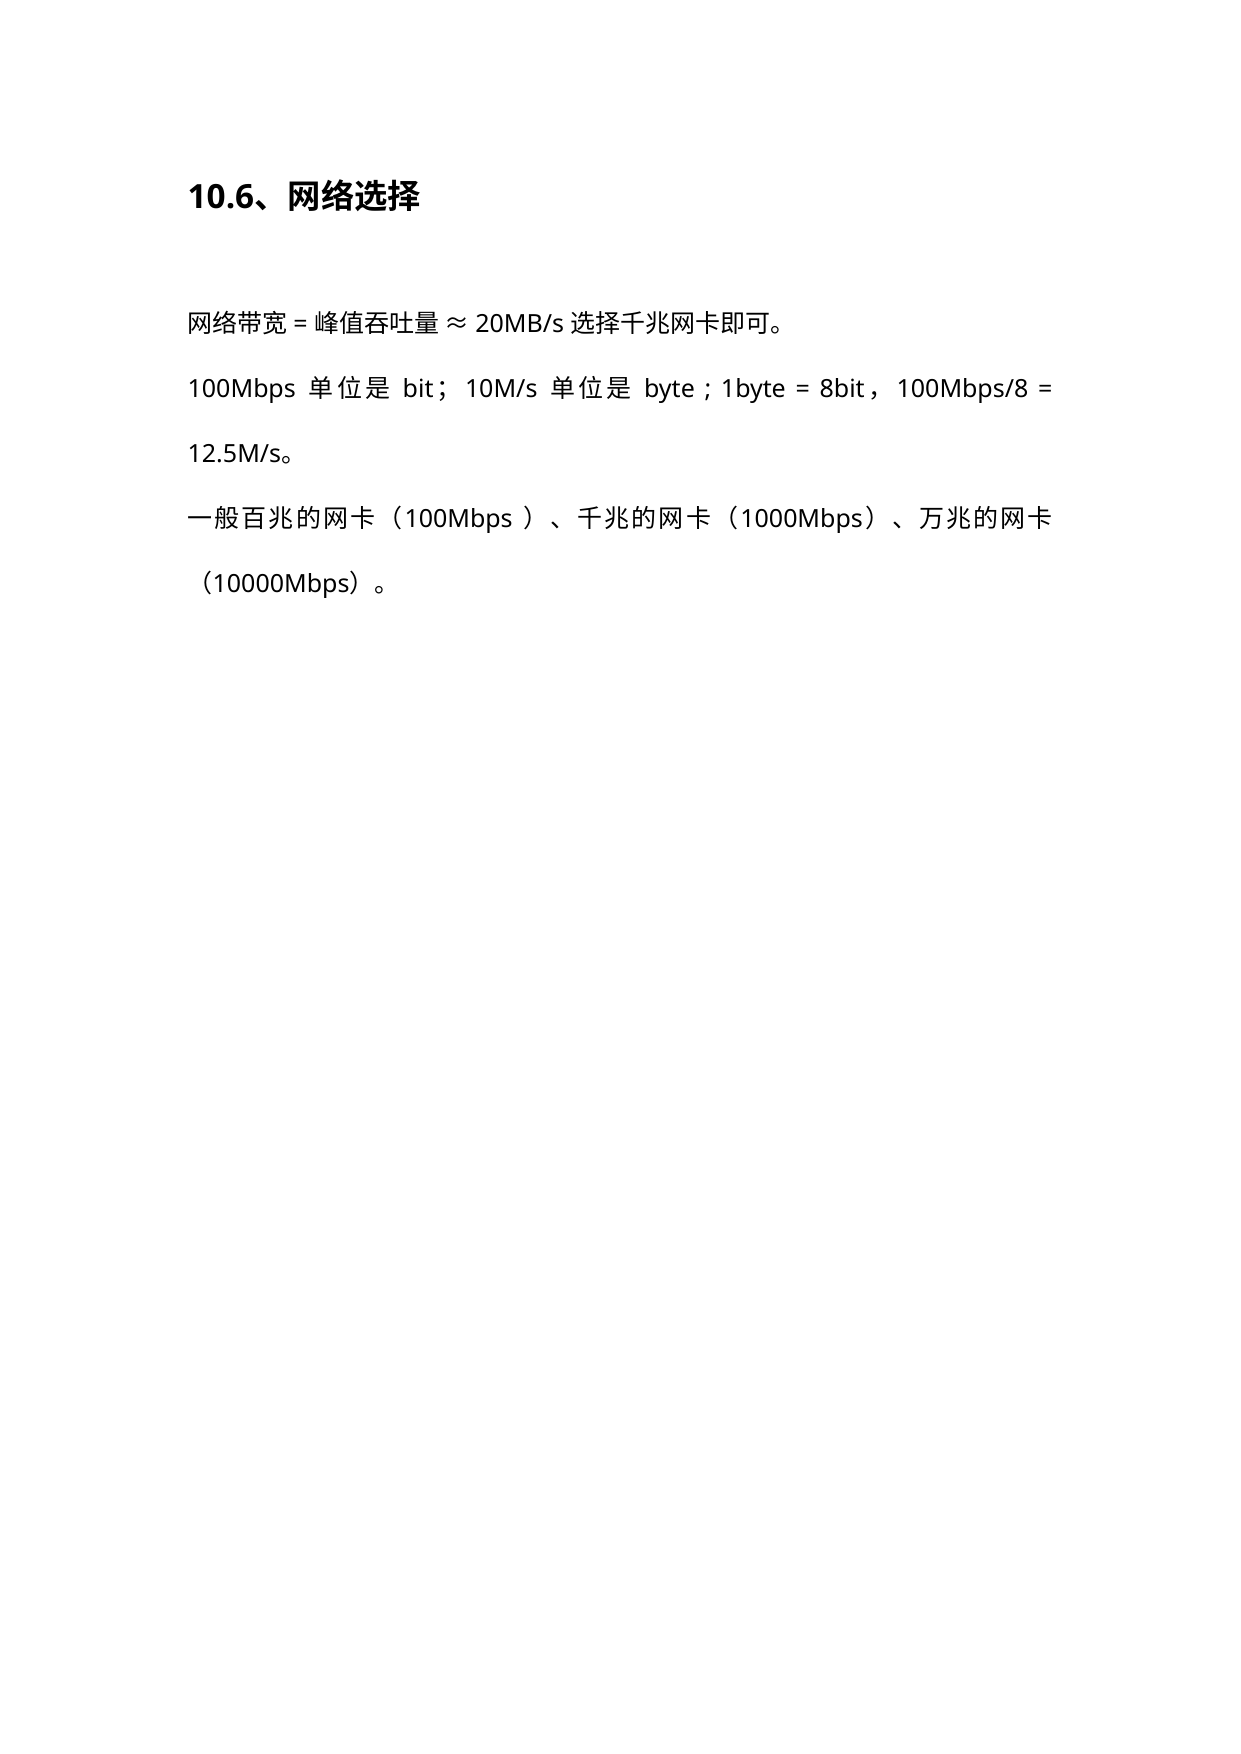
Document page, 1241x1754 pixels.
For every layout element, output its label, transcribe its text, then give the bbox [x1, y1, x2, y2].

text 网络带宽 = 峰值吞吐量 ≈ 20MB/s 选择千兆网卡即可。 [187, 289, 1053, 354]
text 一般百兆的网卡（100Mbps ）、千兆的网卡（1000Mbps）、万兆的网卡（10000Mbps）。 [187, 484, 1053, 614]
text 100Mbps 单位是 bit；10M/s 单位是 byte ; 1byte = 8bit，100Mbps/8 = 12.5M/s。 [187, 354, 1053, 484]
subtitle 10.6、网络选择 [187, 162, 1053, 227]
